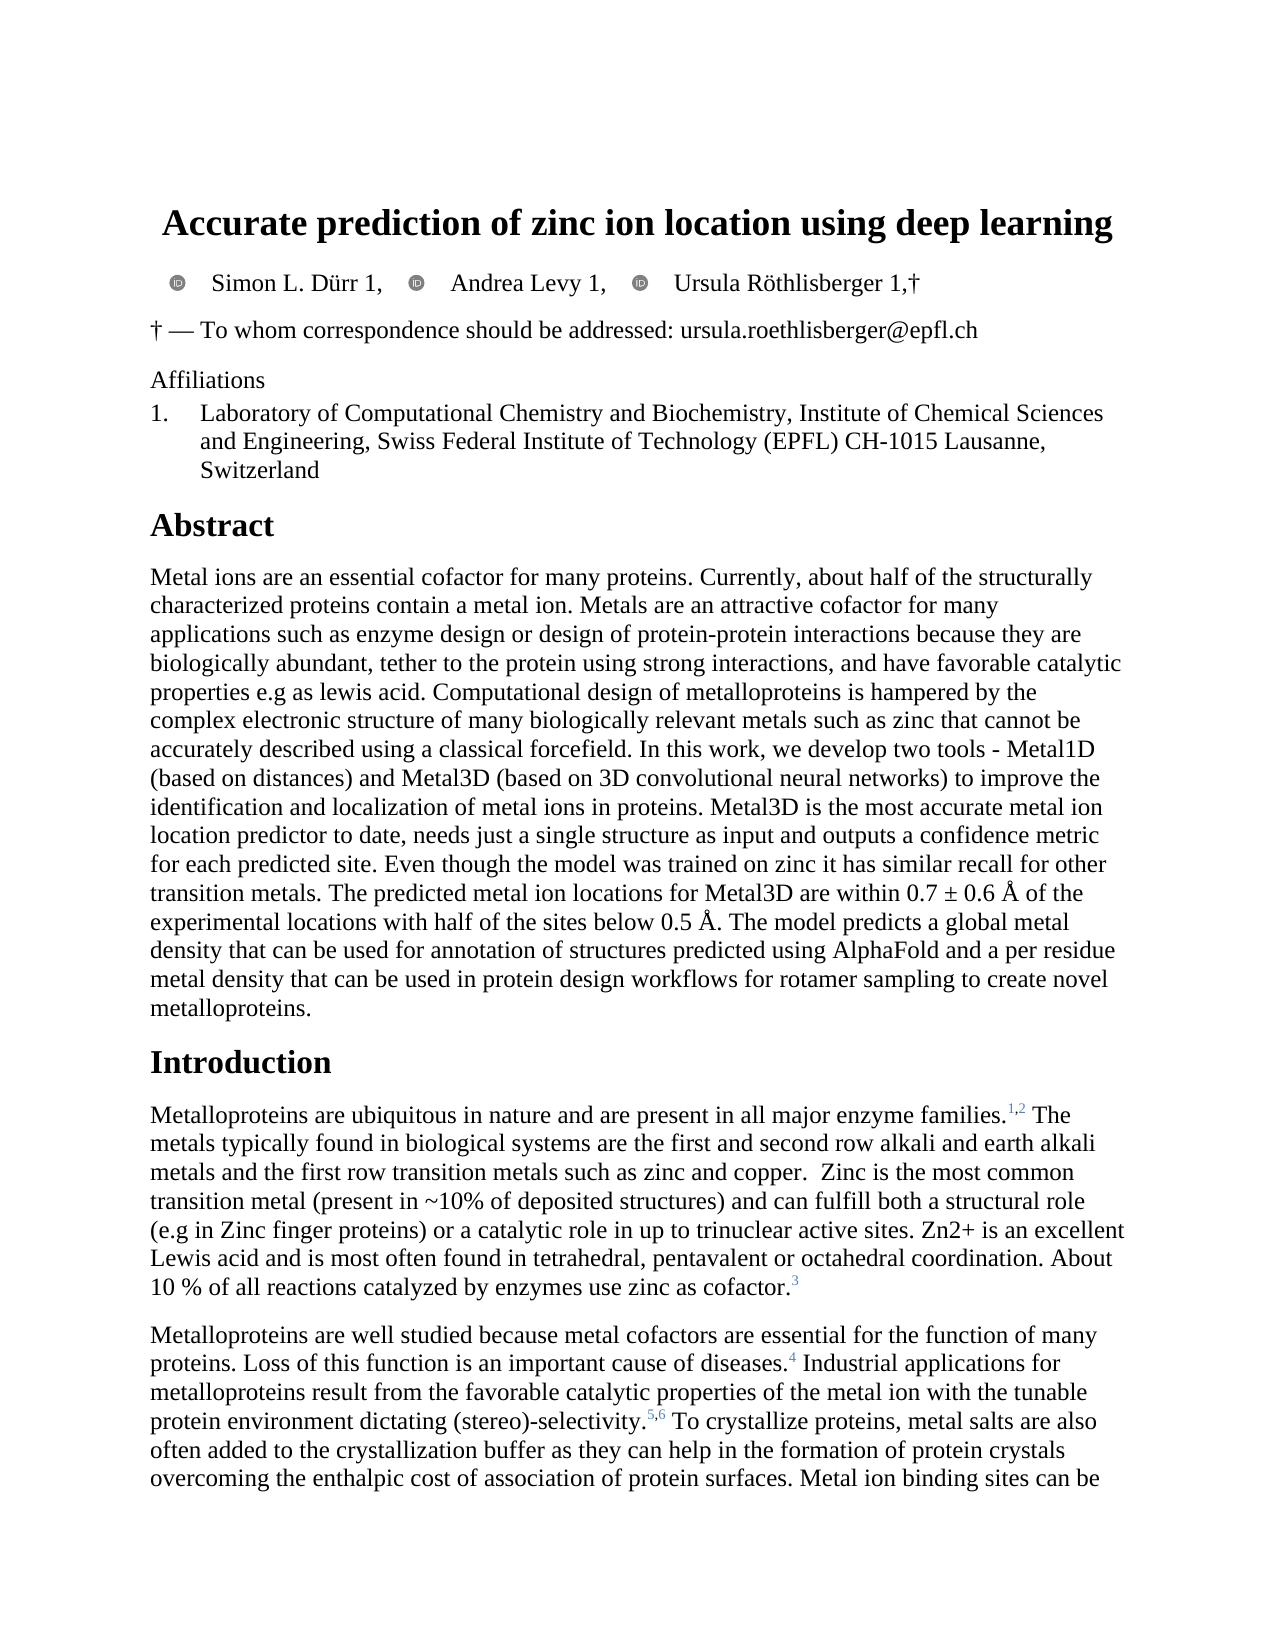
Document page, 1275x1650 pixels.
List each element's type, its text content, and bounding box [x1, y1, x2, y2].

text Simon L. Dürr 1, Andrea Levy 1, Ursula Röthlisberger 1,† [150, 268, 1125, 297]
subtitle Affiliations [150, 365, 1125, 394]
title Accurate prediction of zinc ion location using deep learning [150, 200, 1125, 243]
subtitle Abstract [150, 505, 1125, 543]
text Metalloproteins are ubiquitous in nature and are present in all major enzyme families.1,2 The metals typically found in biological systems are the first and second row alkali and earth alkali metals and the first row transition metals such as zinc and copper. Zinc is the most common transition metal (present in ~10% of deposited structures) and can fulfill both a structural role (e.g in Zinc finger proteins) or a catalytic role in up to trinuclear active sites. Zn2+ is an excellent Lewis acid and is most often found in tetrahedral, pentavalent or octahedral coordination. About 10 % of all reactions catalyzed by enzymes use zinc as cofactor.3 [150, 1100, 1125, 1301]
subtitle Introduction [150, 1043, 1125, 1081]
list Laboratory of Computational Chemistry and Biochemistry, Institute of Chemical Sciences and Engineering, Swiss Federal Institute of Technology (EPFL) CH-1015 Lausanne, Switzerland [150, 398, 1125, 484]
text † — To whom correspondence should be addressed: ursula.roethlisberger@epfl.ch [150, 316, 1125, 344]
text Metal ions are an essential cofactor for many proteins. Currently, about half of the structurally characterized proteins contain a metal ion. Metals are an attractive cofactor for many applications such as enzyme design or design of protein-protein interactions because they are biologically abundant, tether to the protein using strong interactions, and have favorable catalytic properties e.g as lewis acid. Computational design of metalloproteins is hampered by the complex electronic structure of many biologically relevant metals such as zinc that cannot be accurately described using a classical forcefield. In this work, we develop two tools - Metal1D (based on distances) and Metal3D (based on 3D convolutional neural networks) to improve the identification and localization of metal ions in proteins. Metal3D is the most accurate metal ion location predictor to date, needs just a single structure as input and outputs a confidence metric for each predicted site. Even though the model was trained on zinc it has similar recall for other transition metals. The predicted metal ion locations for Metal3D are within 0.7 ± 0.6 Å of the experimental locations with half of the sites below 0.5 Å. The model predicts a global metal density that can be used for annotation of structures predicted using AlphaFold and a per residue metal density that can be used in protein design workflows for rotamer sampling to create novel metalloproteins. [150, 562, 1125, 1022]
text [150, 1320, 1125, 1492]
